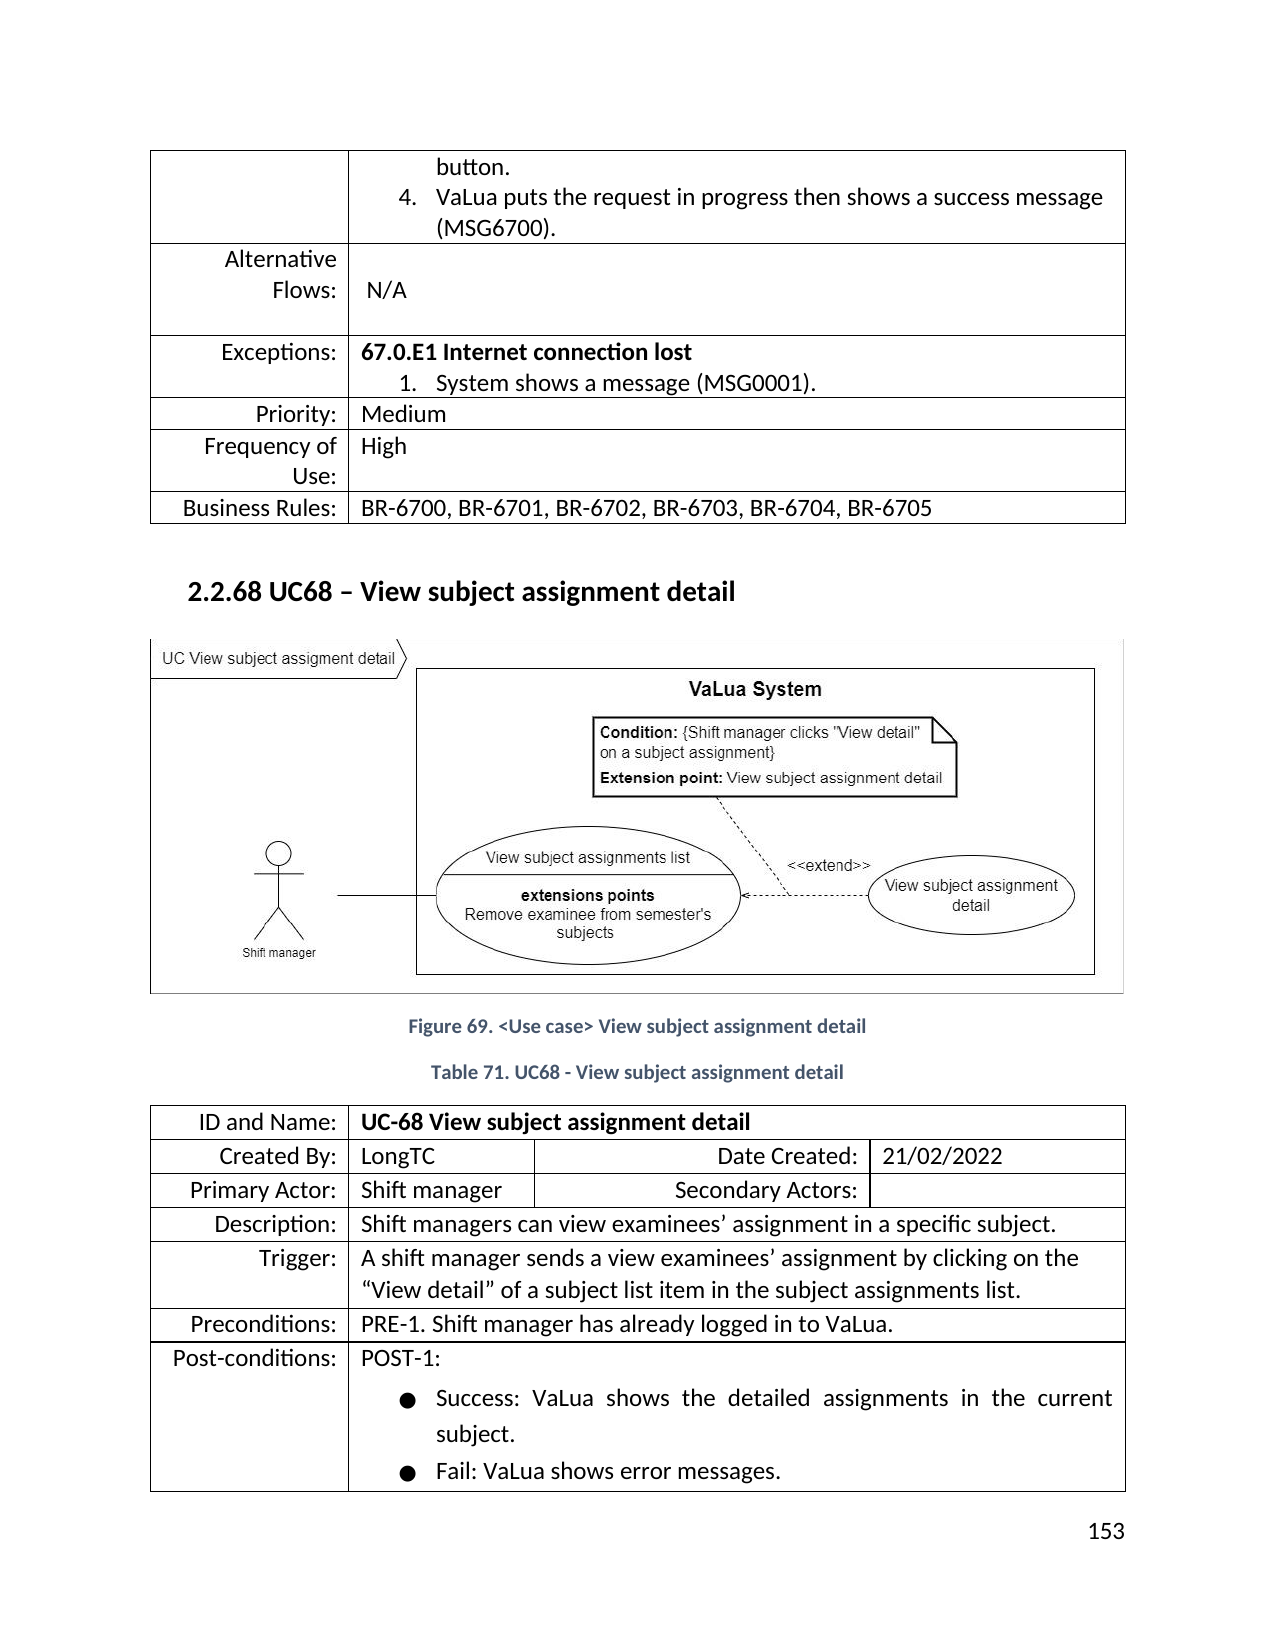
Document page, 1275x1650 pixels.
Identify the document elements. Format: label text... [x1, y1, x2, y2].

subtitle 2.2.68 UC68 – View subject assignment detail [187, 573, 1125, 609]
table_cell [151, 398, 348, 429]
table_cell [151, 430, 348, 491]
picture [150, 639, 1124, 994]
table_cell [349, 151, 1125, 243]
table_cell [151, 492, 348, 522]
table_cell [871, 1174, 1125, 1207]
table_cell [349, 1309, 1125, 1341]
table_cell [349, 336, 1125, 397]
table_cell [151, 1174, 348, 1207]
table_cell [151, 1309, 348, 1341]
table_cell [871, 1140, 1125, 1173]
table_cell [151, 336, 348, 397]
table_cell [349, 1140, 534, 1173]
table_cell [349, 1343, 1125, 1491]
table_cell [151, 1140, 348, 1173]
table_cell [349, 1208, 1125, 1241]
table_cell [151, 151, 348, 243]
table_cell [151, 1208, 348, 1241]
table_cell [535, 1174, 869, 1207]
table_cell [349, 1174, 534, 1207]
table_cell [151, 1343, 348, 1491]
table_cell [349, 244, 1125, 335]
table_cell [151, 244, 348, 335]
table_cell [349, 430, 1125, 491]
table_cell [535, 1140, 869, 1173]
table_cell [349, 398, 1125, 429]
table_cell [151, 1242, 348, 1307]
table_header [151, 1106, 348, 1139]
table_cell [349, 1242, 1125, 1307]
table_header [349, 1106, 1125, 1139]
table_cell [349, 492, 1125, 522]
